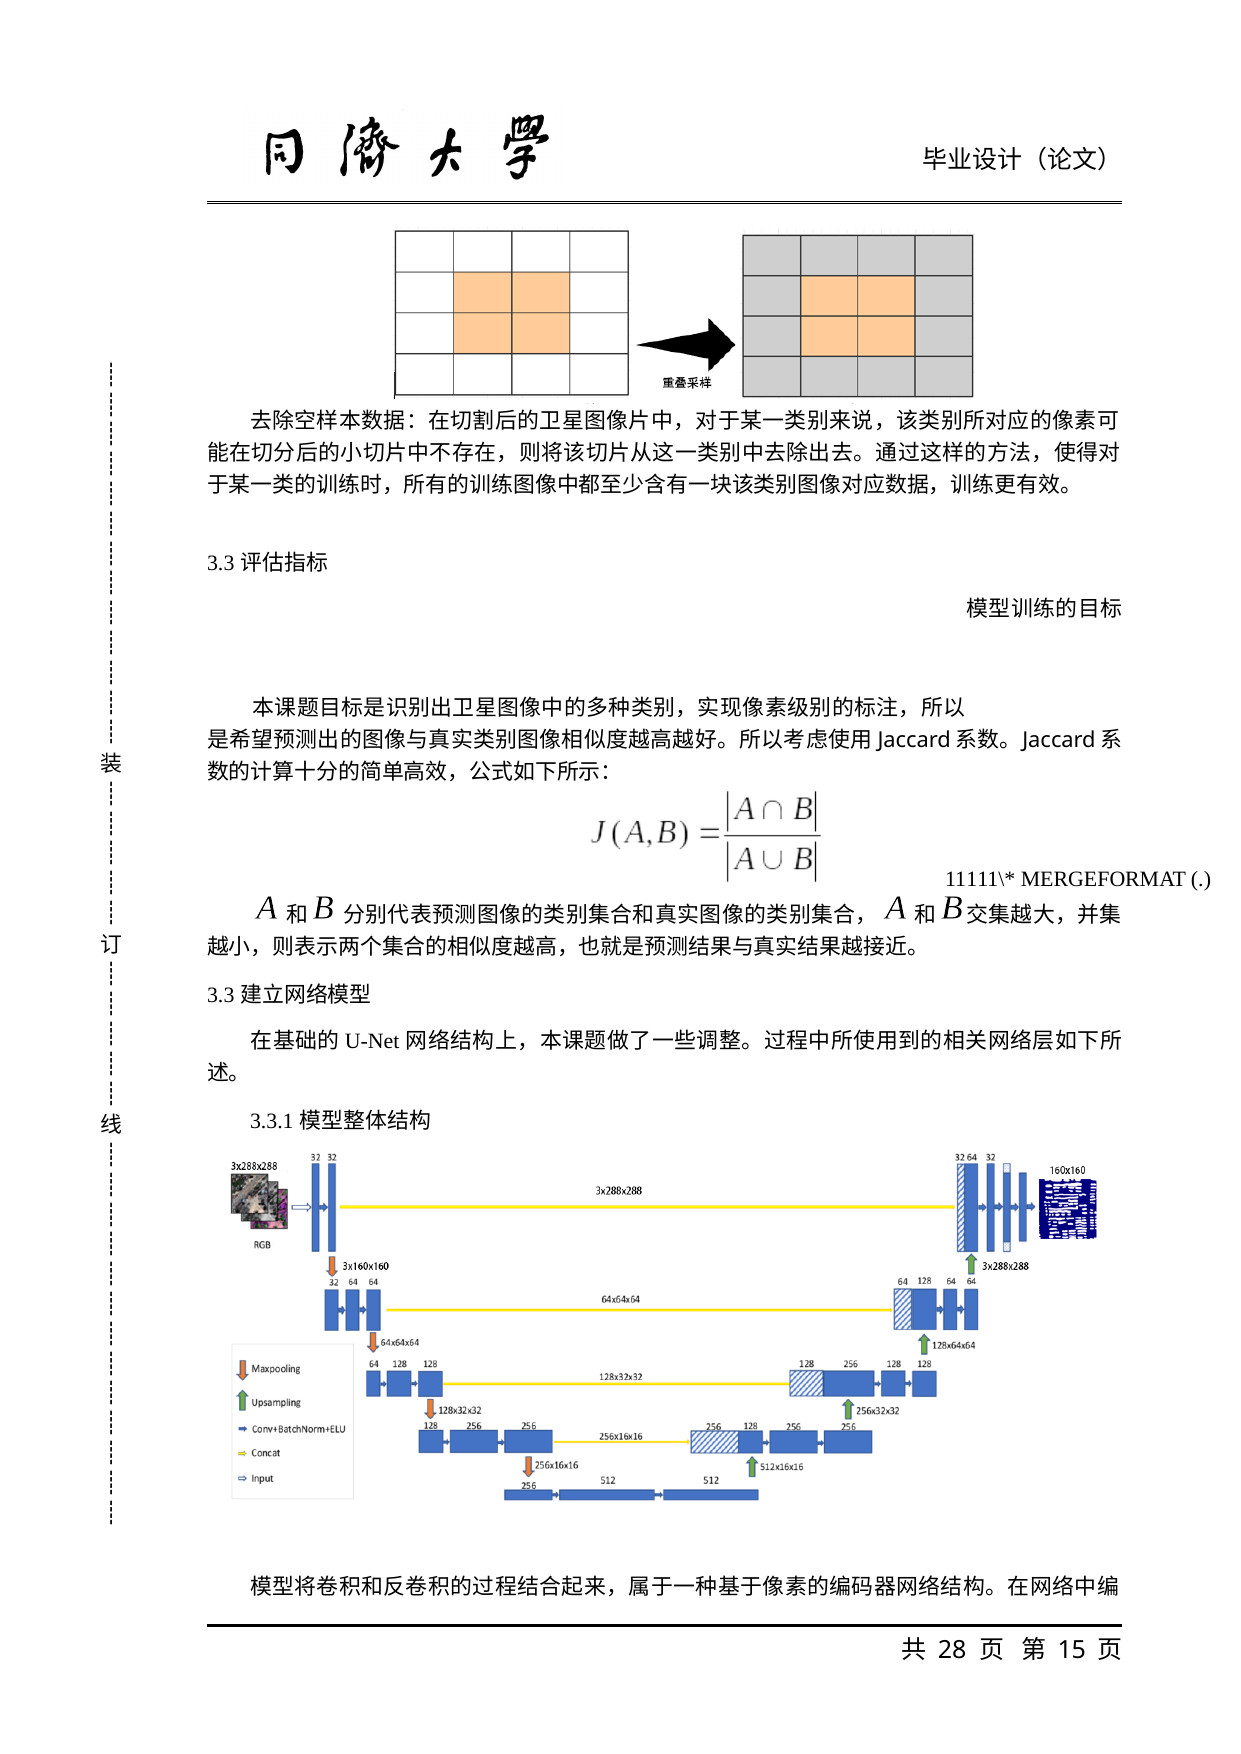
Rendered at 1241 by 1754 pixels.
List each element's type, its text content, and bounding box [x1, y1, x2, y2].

subtitle 3.3 评估指标 [207, 541, 1122, 578]
picture [392, 227, 980, 404]
picture [224, 1148, 1105, 1569]
text 在基础的U-Net 网络结构上，本课题做了一些调整。过程中所使用到的相关网络层如下所述。 [207, 1023, 1122, 1086]
subtitle 3.3.1 模型整体结构 [207, 1099, 1122, 1136]
subtitle 3.3 建立网络模型 [207, 973, 1122, 1010]
text 去除空样本数据：在切割后的卫星图像片中，对于某一类别来说，该类别所对应的像素可能在切分后的小切片中不存在，则将该切片从这一类别中去除出去。通过这样的方法，使得对于某一类的训练时，所有的训练图像中都至少含有一块该类别图像对应数据，训练更有效。 [207, 403, 1122, 498]
text 本课题目标是识别出卫星图像中的多种类别，实现像素级别的标注，所以模型训练的目标是希望预测出的图像与真实类别图像相似度越高越好。所以考虑使用Jaccard系数。Jaccard系数的计算十分的简单高效，公式如下所示： [207, 591, 1122, 785]
picture [244, 106, 567, 185]
text 和 分别代表预测图像的类别集合和真实图像的类别集合， 和交集越大，并集越小，则表示两个集合的相似度越高，也就是预测结果与真实结果越接近。 [207, 891, 1122, 960]
